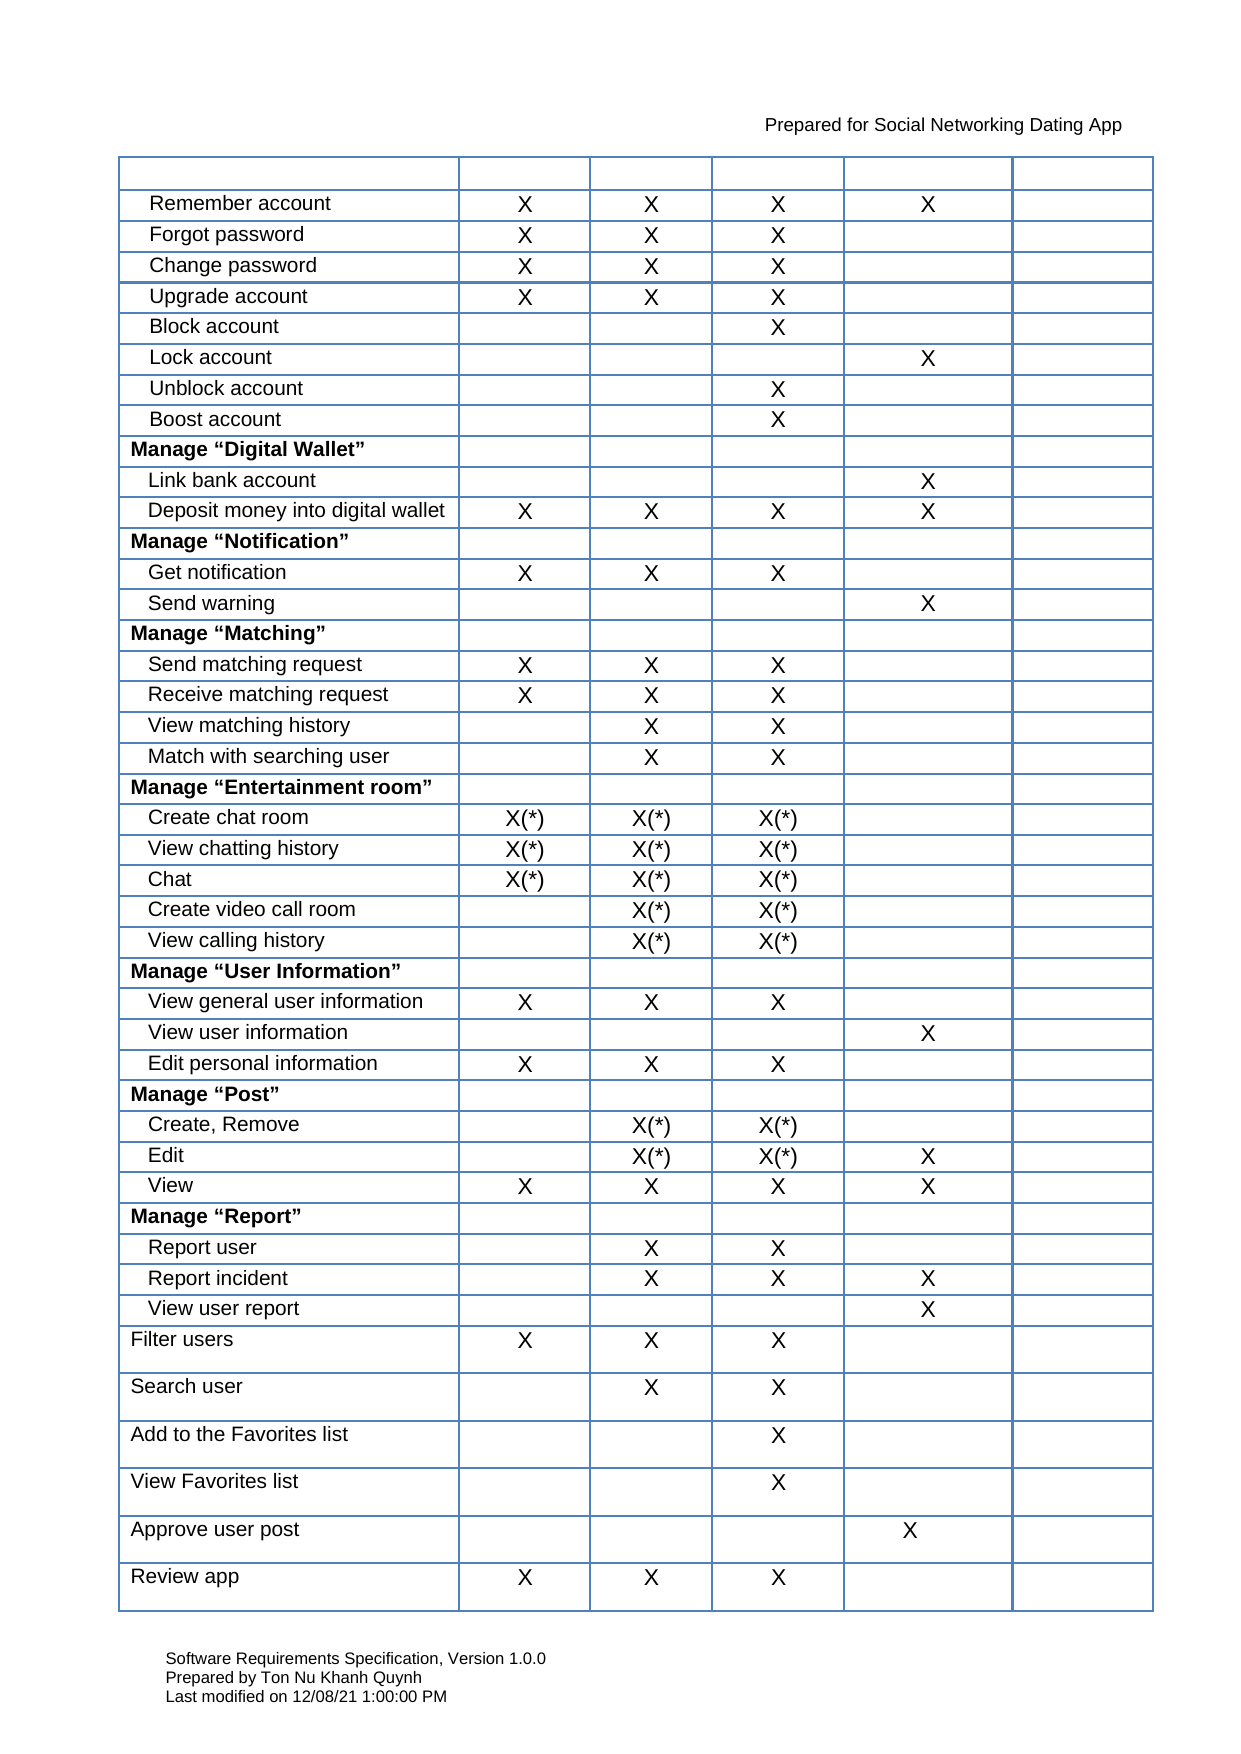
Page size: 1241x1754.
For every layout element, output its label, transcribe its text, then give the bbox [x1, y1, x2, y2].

table_cell [845, 866, 1011, 895]
table_cell X [713, 560, 843, 588]
table_cell X [591, 713, 711, 742]
table_cell X [713, 498, 843, 527]
table_cell View [120, 1173, 458, 1202]
table_cell X(*) [591, 1143, 711, 1171]
table_cell [1014, 191, 1152, 220]
table_cell Manage “Entertainment room” [120, 775, 458, 803]
table_cell X [591, 253, 711, 281]
table_cell X(*) [591, 836, 711, 864]
table_cell [1014, 744, 1152, 772]
table_cell [460, 345, 589, 373]
table_cell [713, 1020, 843, 1048]
table_cell [591, 406, 711, 435]
table_cell X(*) [591, 805, 711, 834]
table_cell View general user information [120, 989, 458, 1018]
table_cell [1014, 1469, 1152, 1515]
table_cell X [713, 158, 843, 189]
table_cell [460, 1081, 589, 1110]
table_cell X [460, 652, 589, 680]
table_cell Get notification [120, 560, 458, 588]
table_cell X [845, 191, 1011, 220]
table_cell X [713, 1265, 843, 1294]
table_cell [460, 1143, 589, 1171]
table_cell [460, 1265, 589, 1294]
table_cell Manage “Notification” [120, 529, 458, 557]
table_cell [591, 1081, 711, 1110]
table_cell [1014, 775, 1152, 803]
table_cell [1014, 222, 1152, 251]
table_cell X [591, 652, 711, 680]
table_cell [713, 468, 843, 496]
table_cell [1014, 928, 1152, 957]
table_cell [1014, 158, 1152, 189]
table_cell X [713, 1422, 843, 1467]
table_cell [460, 744, 589, 772]
table_cell [845, 897, 1011, 926]
table_cell X [460, 560, 589, 588]
table_cell [713, 621, 843, 649]
table_cell [591, 1517, 711, 1562]
table_cell Manage “Report” [120, 1204, 458, 1232]
table_cell View calling history [120, 928, 458, 957]
table_cell [845, 1204, 1011, 1232]
table_cell [845, 376, 1011, 404]
table_cell X [591, 1374, 711, 1420]
table_cell [845, 1374, 1011, 1420]
table_cell X [713, 989, 843, 1018]
table_cell X [713, 744, 843, 772]
table_cell X(*) [591, 866, 711, 895]
table_cell X(*) [460, 805, 589, 834]
table_cell [460, 1235, 589, 1263]
table_cell [591, 376, 711, 404]
table_cell Deposit money into digital wallet [120, 498, 458, 527]
table_cell Link bank account [120, 468, 458, 496]
table_cell X(*) [460, 866, 589, 895]
table_cell Forgot password [120, 222, 458, 251]
table_cell [845, 682, 1011, 711]
table_cell Create chat room [120, 805, 458, 834]
table_cell [1014, 959, 1152, 987]
table_cell Boost account [120, 406, 458, 435]
table_cell X(*) [713, 1112, 843, 1141]
table_cell [460, 1422, 589, 1467]
table_cell [845, 560, 1011, 588]
table_cell X [591, 1564, 711, 1610]
table_cell X [591, 1235, 711, 1263]
table_cell [1014, 1422, 1152, 1467]
table_cell X [845, 1020, 1011, 1048]
table_cell Lock account [120, 345, 458, 373]
table_cell [460, 376, 589, 404]
table_cell X [460, 191, 589, 220]
table_cell [460, 1469, 589, 1515]
table_cell Unblock account [120, 376, 458, 404]
table_cell Search user [120, 1374, 458, 1420]
table_cell [713, 1296, 843, 1325]
table_cell [591, 590, 711, 619]
table_cell [591, 314, 711, 343]
table_cell [845, 805, 1011, 834]
table_cell X [591, 1173, 711, 1202]
table_cell X [845, 498, 1011, 527]
table_cell X [460, 1173, 589, 1202]
table_cell [460, 928, 589, 957]
table_cell X [591, 284, 711, 312]
table_cell [845, 621, 1011, 649]
table_cell [1014, 1143, 1152, 1171]
table_cell X [591, 1051, 711, 1079]
table_cell Remember account [120, 191, 458, 220]
table_cell X [460, 253, 589, 281]
table_cell Edit personal information [120, 1051, 458, 1079]
table_cell [460, 1374, 589, 1420]
table_cell [713, 437, 843, 466]
table_cell X [713, 1327, 843, 1372]
table_cell [1014, 253, 1152, 281]
table_cell Report incident [120, 1265, 458, 1294]
table_cell [591, 1020, 711, 1048]
table_cell X [460, 1051, 589, 1079]
table_cell [1014, 866, 1152, 895]
table_cell X [713, 652, 843, 680]
table_cell Match with searching user [120, 744, 458, 772]
table_cell X [713, 1374, 843, 1420]
table_cell [591, 468, 711, 496]
table_cell [845, 989, 1011, 1018]
table_cell X [460, 1327, 589, 1372]
table_cell X [713, 222, 843, 251]
table_cell [1014, 1374, 1152, 1420]
table_cell X [460, 1564, 589, 1610]
table_cell [1014, 1020, 1152, 1048]
table_cell X [713, 1051, 843, 1079]
table_cell [1014, 621, 1152, 649]
table_cell X [845, 468, 1011, 496]
table_cell X [713, 253, 843, 281]
table_cell X [460, 158, 589, 189]
table_cell [845, 406, 1011, 435]
table_cell [1014, 805, 1152, 834]
table_cell X [845, 1265, 1011, 1294]
table_cell [591, 1204, 711, 1232]
table_cell [845, 1327, 1011, 1372]
table_cell [1014, 1081, 1152, 1110]
table_cell [845, 253, 1011, 281]
table_cell [460, 1020, 589, 1048]
table_cell [1014, 1204, 1152, 1232]
table_cell [1014, 468, 1152, 496]
table_cell X [591, 1265, 711, 1294]
table_cell X [713, 1564, 843, 1610]
table_cell X [713, 1235, 843, 1263]
table_cell [460, 775, 589, 803]
table_cell View matching history [120, 713, 458, 742]
table_cell [460, 1204, 589, 1232]
table_cell [460, 621, 589, 649]
table_cell Chat [120, 866, 458, 895]
table_cell View user report [120, 1296, 458, 1325]
table_cell X [591, 191, 711, 220]
table_cell X(*) [591, 928, 711, 957]
table_cell [591, 621, 711, 649]
table_cell [713, 529, 843, 557]
table_cell X [591, 222, 711, 251]
table_cell X [713, 314, 843, 343]
table_cell [1014, 1112, 1152, 1141]
table_cell [591, 775, 711, 803]
table_cell [845, 959, 1011, 987]
table_cell [460, 713, 589, 742]
table_cell [1014, 345, 1152, 373]
table_cell [845, 284, 1011, 312]
table_cell X [460, 284, 589, 312]
table_cell [1014, 1517, 1152, 1562]
table_cell X [713, 191, 843, 220]
table_cell [713, 1204, 843, 1232]
table_cell X [591, 560, 711, 588]
table_cell X [591, 744, 711, 772]
table_cell [845, 713, 1011, 742]
table_cell [1014, 1564, 1152, 1610]
table_cell [460, 437, 589, 466]
table_cell [460, 959, 589, 987]
table_cell Manage “Matching” [120, 621, 458, 649]
table_cell Manage “Post” [120, 1081, 458, 1110]
table_cell [591, 1296, 711, 1325]
table_cell Create video call room [120, 897, 458, 926]
table_cell [845, 222, 1011, 251]
table_cell [1014, 314, 1152, 343]
table_cell [1014, 376, 1152, 404]
table_cell [591, 529, 711, 557]
table_cell X [713, 682, 843, 711]
table_cell X [713, 284, 843, 312]
table_cell Sign out [120, 158, 458, 189]
table_cell [845, 744, 1011, 772]
table_cell [845, 1051, 1011, 1079]
table_cell X [713, 1469, 843, 1515]
table_cell [1014, 560, 1152, 588]
table_cell Filter users [120, 1327, 458, 1372]
table_cell X [845, 1143, 1011, 1171]
table_cell Block account [120, 314, 458, 343]
table_cell [591, 959, 711, 987]
table_cell X [591, 1327, 711, 1372]
table_cell [845, 836, 1011, 864]
table_cell [713, 1517, 843, 1562]
table_cell [460, 1517, 589, 1562]
table_cell [460, 314, 589, 343]
table_cell Send matching request [120, 652, 458, 680]
table_cell [713, 590, 843, 619]
table_cell [460, 529, 589, 557]
table_cell [460, 1112, 589, 1141]
table_cell [845, 529, 1011, 557]
table_cell X(*) [713, 928, 843, 957]
table_cell X [845, 1517, 1011, 1562]
table_cell X(*) [713, 805, 843, 834]
table_cell [845, 1112, 1011, 1141]
table_cell [845, 1081, 1011, 1110]
table_cell [1014, 836, 1152, 864]
table_cell [845, 652, 1011, 680]
table_cell [845, 1422, 1011, 1467]
table_cell Receive matching request [120, 682, 458, 711]
table_cell [1014, 682, 1152, 711]
table_cell X [460, 498, 589, 527]
table_cell [591, 437, 711, 466]
table_cell [591, 1469, 711, 1515]
table_cell X(*) [713, 836, 843, 864]
table_cell Report user [120, 1235, 458, 1263]
table_cell X [460, 222, 589, 251]
table_cell [1014, 590, 1152, 619]
table_cell [845, 775, 1011, 803]
table_cell [845, 437, 1011, 466]
table_cell Send warning [120, 590, 458, 619]
table_cell Upgrade account [120, 284, 458, 312]
table_cell [845, 1564, 1011, 1610]
table_cell View user information [120, 1020, 458, 1048]
table_cell Add to the Favorites list [120, 1422, 458, 1467]
table_cell [1014, 1051, 1152, 1079]
table_cell [1014, 652, 1152, 680]
table_cell [845, 1469, 1011, 1515]
table_cell Create, Remove [120, 1112, 458, 1141]
table_cell X(*) [713, 897, 843, 926]
table_cell X [713, 406, 843, 435]
table_cell [1014, 713, 1152, 742]
table_cell X [713, 1173, 843, 1202]
table_cell [1014, 1327, 1152, 1372]
table_cell X [845, 345, 1011, 373]
table_cell X [591, 682, 711, 711]
table_cell Manage “User Information” [120, 959, 458, 987]
table_cell X(*) [591, 897, 711, 926]
table_cell X(*) [591, 1112, 711, 1141]
table_cell [460, 468, 589, 496]
table_cell [1014, 1173, 1152, 1202]
table_cell [845, 1235, 1011, 1263]
table_cell [591, 345, 711, 373]
table_cell [1014, 406, 1152, 435]
table_cell [713, 1081, 843, 1110]
table_cell [1014, 1265, 1152, 1294]
table_cell [1014, 989, 1152, 1018]
table_cell [1014, 1296, 1152, 1325]
table_cell [460, 406, 589, 435]
table_cell Edit [120, 1143, 458, 1171]
table_cell X [845, 590, 1011, 619]
table_cell [845, 314, 1011, 343]
table_cell [713, 345, 843, 373]
table_cell X [713, 713, 843, 742]
table_cell [1014, 498, 1152, 527]
table_cell [460, 1296, 589, 1325]
table_cell [845, 928, 1011, 957]
table_cell [460, 590, 589, 619]
table_cell X [845, 1296, 1011, 1325]
table_cell View chatting history [120, 836, 458, 864]
table_cell View Favorites list [120, 1469, 458, 1515]
table_cell [1014, 1235, 1152, 1263]
table_cell [1014, 897, 1152, 926]
table_cell [713, 775, 843, 803]
table_cell X [591, 158, 711, 189]
table_cell X(*) [713, 866, 843, 895]
table_cell X [591, 498, 711, 527]
table_cell [460, 897, 589, 926]
table_cell [1014, 529, 1152, 557]
table_cell [591, 1422, 711, 1467]
table_cell [713, 959, 843, 987]
table_cell X [845, 1173, 1011, 1202]
table_cell X [460, 682, 589, 711]
table_cell X [845, 158, 1011, 189]
table_cell X [591, 989, 711, 1018]
table_cell Change password [120, 253, 458, 281]
table_cell [1014, 284, 1152, 312]
table_cell X(*) [460, 836, 589, 864]
table_cell Manage “Digital Wallet” [120, 437, 458, 466]
table_cell [1014, 437, 1152, 466]
table_cell X [460, 989, 589, 1018]
table_cell X(*) [713, 1143, 843, 1171]
table_cell Review app [120, 1564, 458, 1610]
table_cell Approve user post [120, 1517, 458, 1562]
table_cell X [713, 376, 843, 404]
